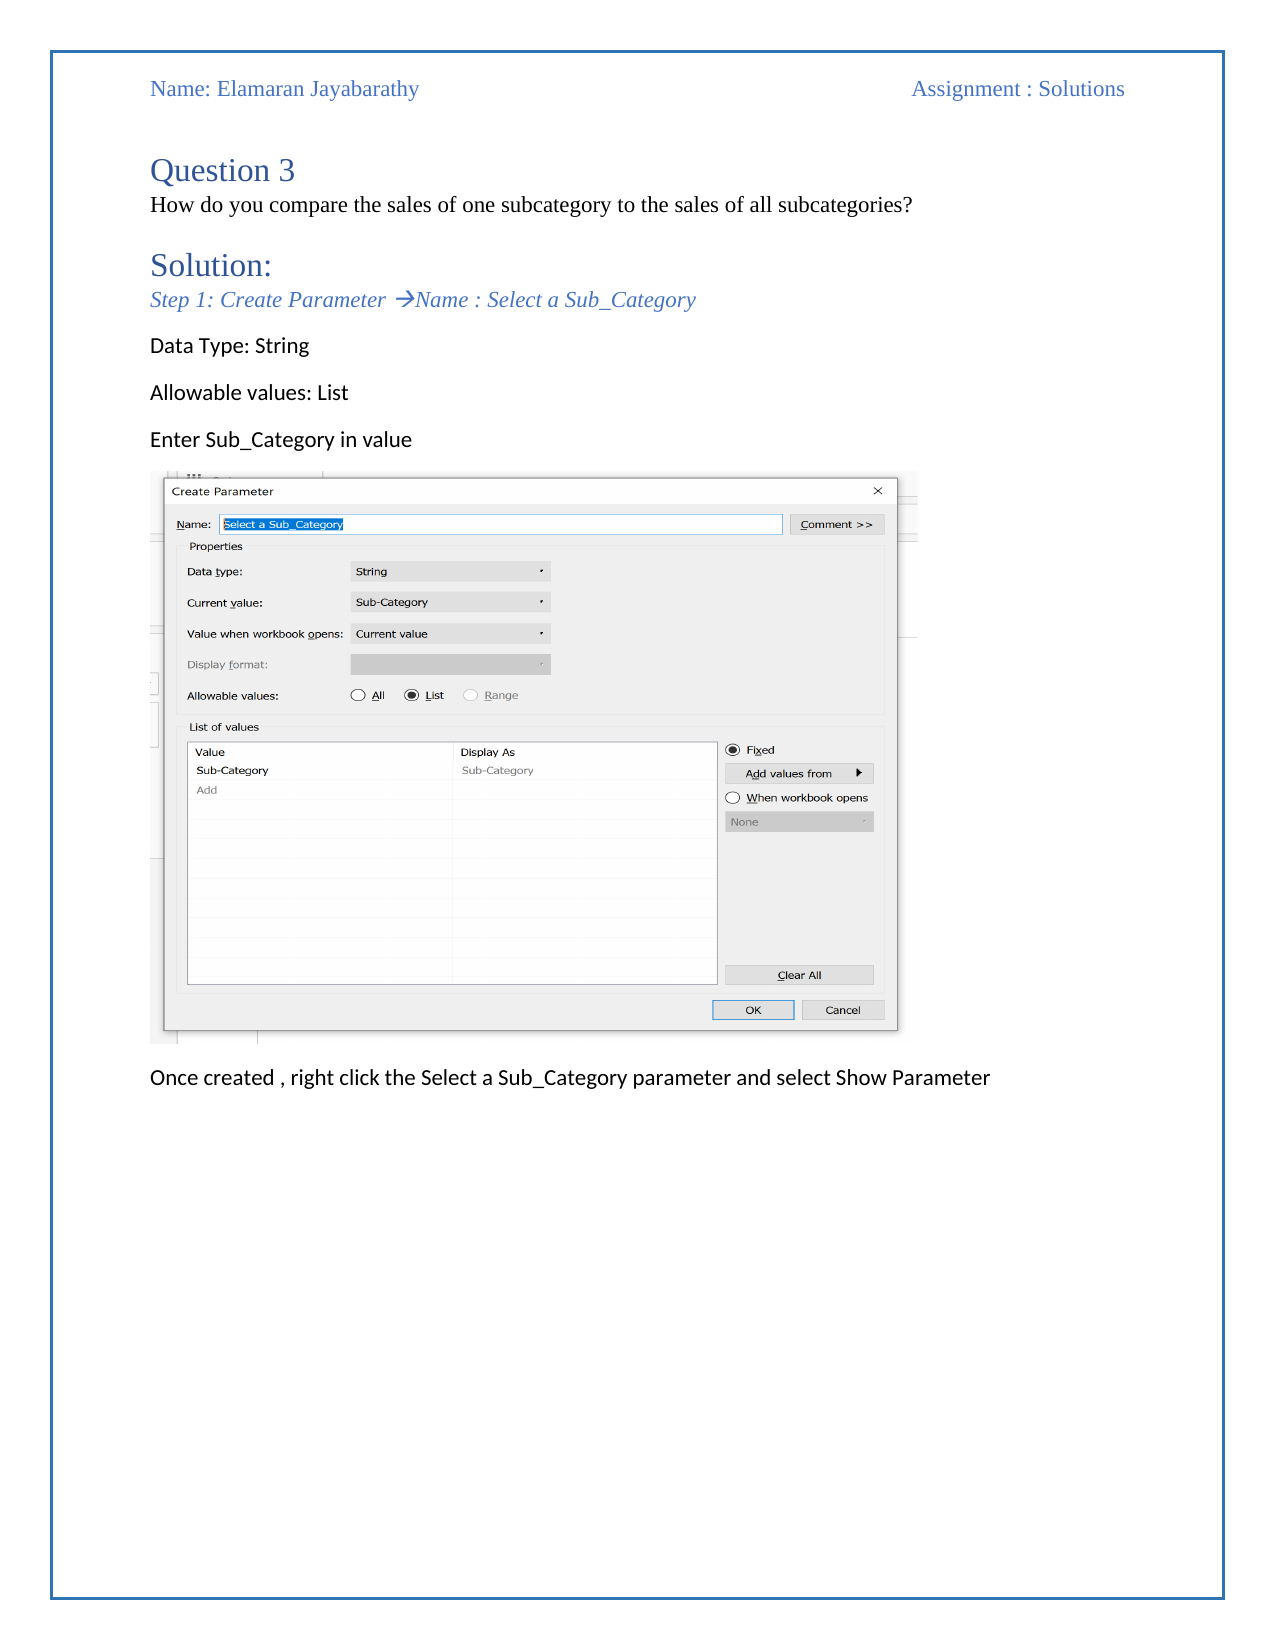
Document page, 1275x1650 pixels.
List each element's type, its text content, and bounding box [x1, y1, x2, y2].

text Enter Sub_Category in value [150, 425, 1125, 453]
text How do you compare the sales of one subcategory to the sales of all subcategories? [150, 191, 1125, 218]
picture [150, 471, 918, 1044]
text Once created , right click the Select a Sub_Category parameter and select Show Parameter [150, 1063, 1125, 1091]
text Data Type: String [150, 331, 1125, 359]
subtitle Question 3 [150, 150, 1125, 188]
subtitle Solution: [150, 245, 1125, 283]
text Allowable values: List [150, 378, 1125, 406]
text Step 1: Create Parameter Name : Select a Sub_Category [150, 286, 1125, 312]
